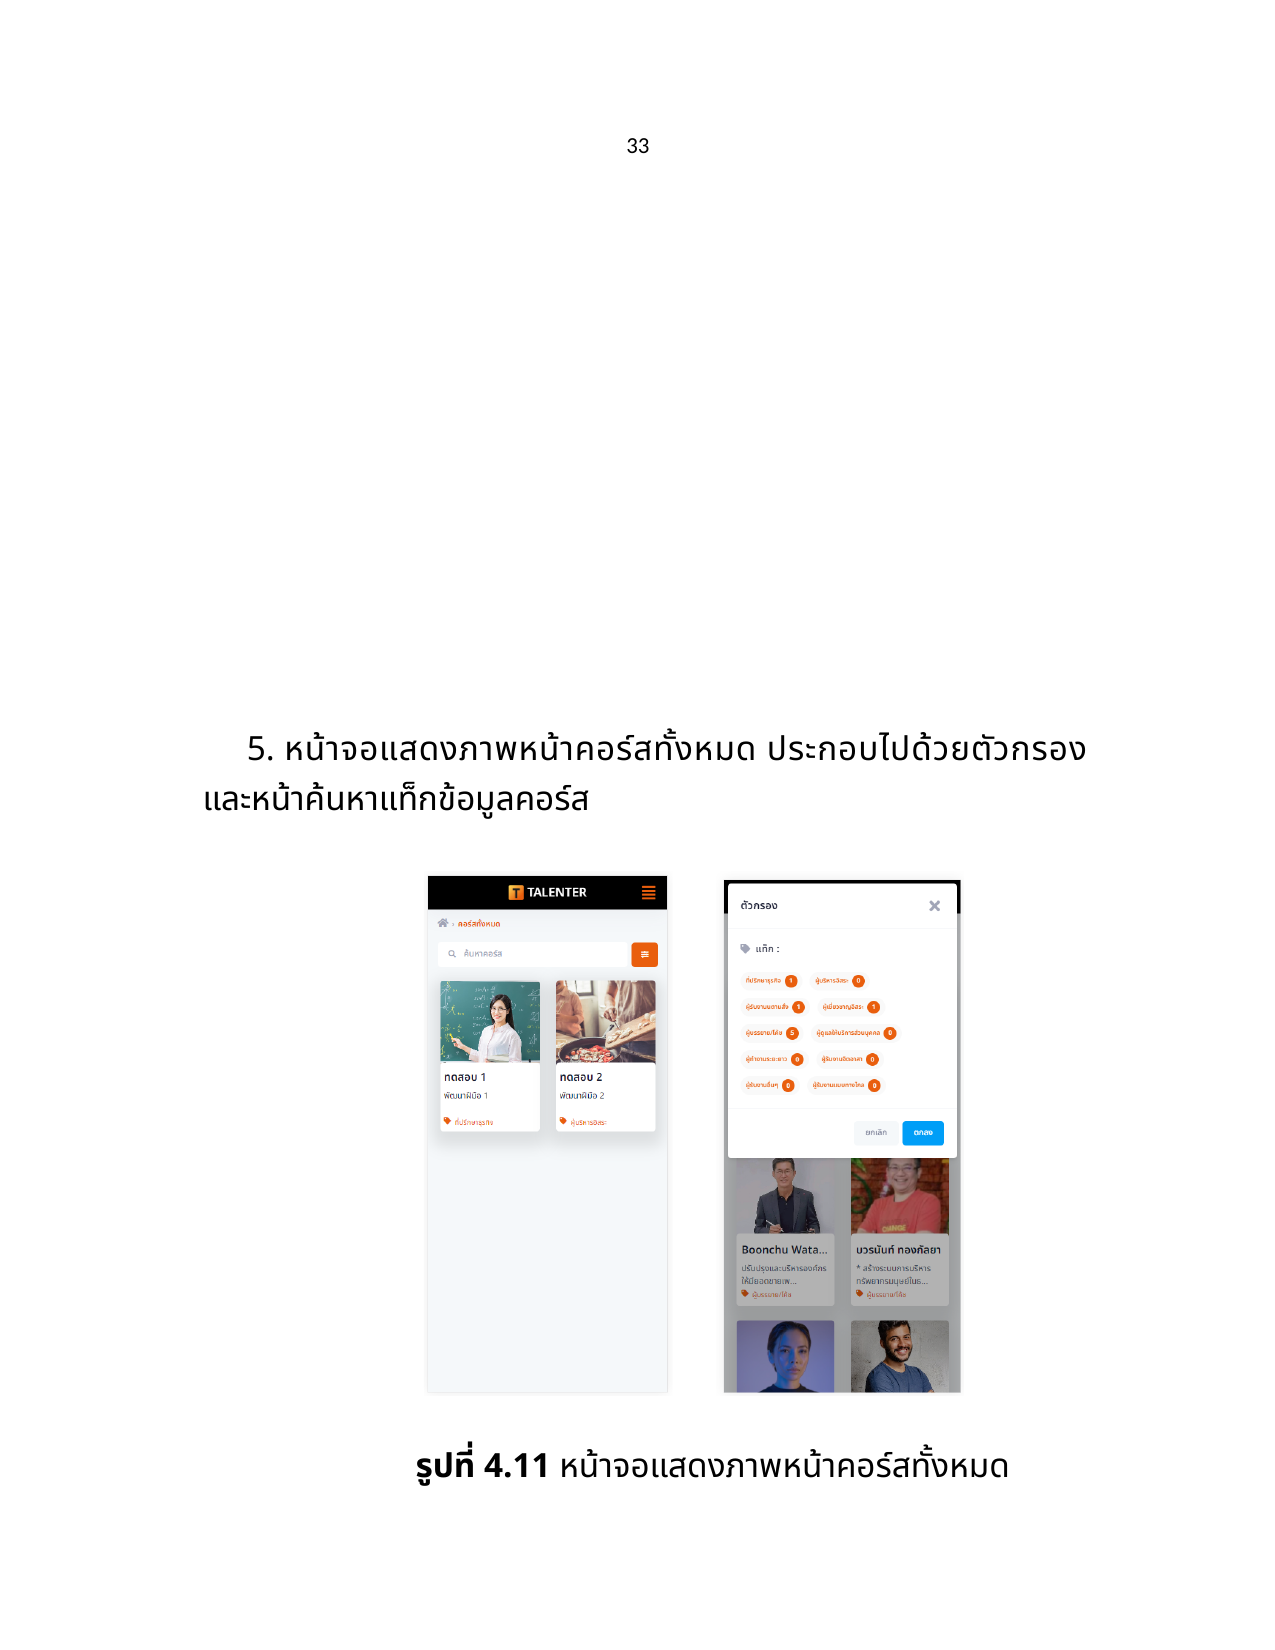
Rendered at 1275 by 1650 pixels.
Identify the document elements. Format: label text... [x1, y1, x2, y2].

picture [716, 871, 964, 1396]
list รูปที่ 4.11 หน้าจอแสดงภาพหน้าคอร์สทั้งหมด [337, 1441, 1087, 1492]
list 5. หน้าจอแสดงภาพหน้าคอร์สทั้งหมด ประกอบไปด้วยตัวกรอง และหน้าค้นหาแท็กข้อมูลคอร์ส [202, 724, 1087, 826]
picture [423, 871, 673, 1396]
